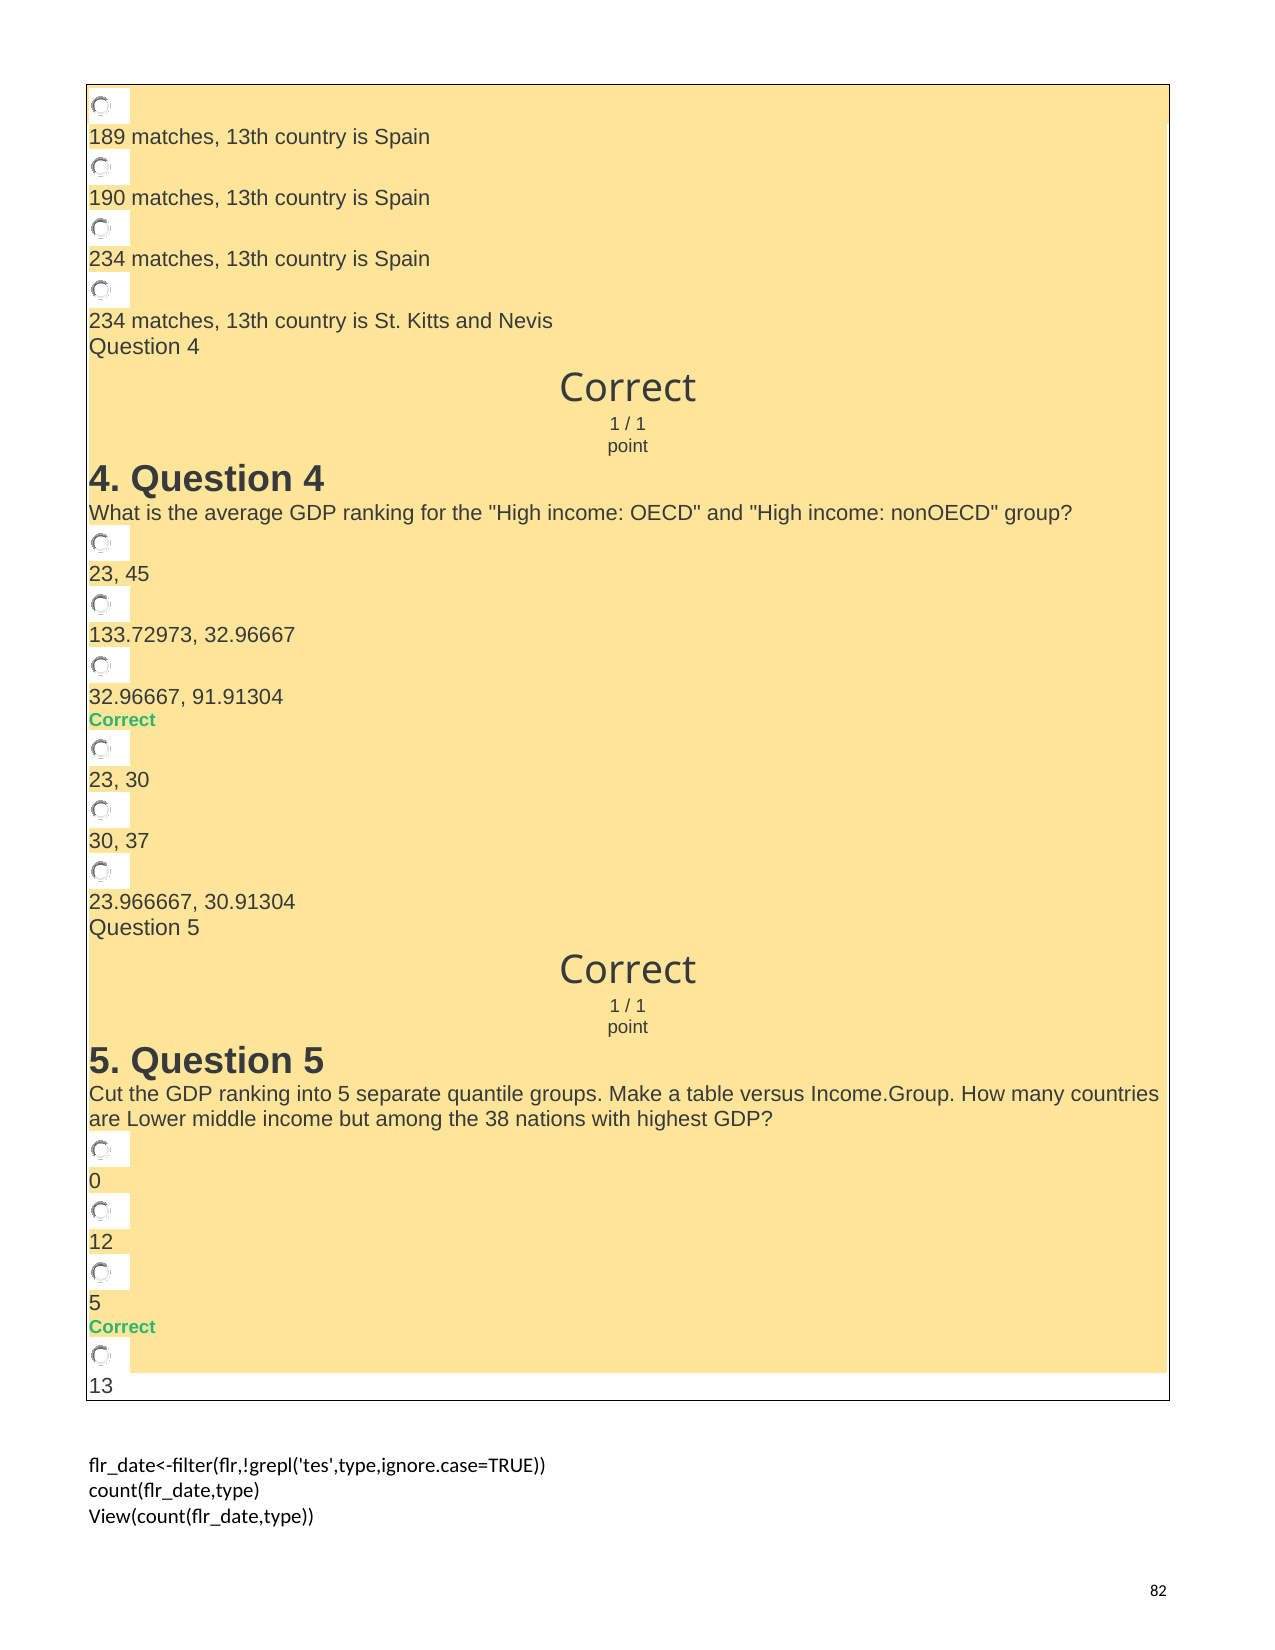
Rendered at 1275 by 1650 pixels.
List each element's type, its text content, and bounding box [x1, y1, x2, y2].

text point [89, 435, 1167, 456]
text point [89, 1016, 1167, 1038]
text Question 4 [89, 333, 1167, 359]
text are Lower middle income but among the 38 nations with highest GDP? [89, 1106, 1167, 1131]
text Correct [89, 359, 1167, 413]
text count(flr_date,type) [89, 1478, 1167, 1503]
text 23, 45 [89, 561, 1167, 586]
text 0 [89, 1167, 1167, 1193]
text 190 matches, 13th country is Spain [89, 185, 1167, 210]
text 30, 37 [89, 828, 1167, 853]
text Correct [89, 941, 1167, 995]
text 32.96667, 91.91304 [89, 683, 1167, 709]
text 5 [89, 1290, 1167, 1315]
text 1 / 1 [89, 413, 1167, 435]
text 189 matches, 13th country is Spain [89, 124, 1167, 149]
subtitle 5. Question 5 [89, 1038, 1167, 1081]
subtitle 4. Question 4 [89, 456, 1167, 499]
text 234 matches, 13th country is St. Kitts and Nevis [89, 308, 1167, 333]
text View(count(flr_date,type)) [89, 1503, 1167, 1528]
text What is the average GDP ranking for the "High income: OECD" and "High income: nonOECD" group? [89, 499, 1167, 525]
text 23.966667, 30.91304 [89, 889, 1167, 914]
text 234 matches, 13th country is Spain [89, 246, 1167, 272]
text 1 / 1 [89, 995, 1167, 1016]
text 13 [87, 1370, 1169, 1400]
text Correct [89, 1315, 1167, 1337]
text Correct [89, 709, 1167, 730]
text flr_date<-filter(flr,!grepl('tes',type,ignore.case=TRUE)) [89, 1452, 1167, 1478]
text Question 5 [89, 914, 1167, 941]
text 133.72973, 32.96667 [89, 622, 1167, 647]
text Cut the GDP ranking into 5 separate quantile groups. Make a table versus Income.Group. How many countries [89, 1081, 1167, 1106]
text 23, 30 [89, 766, 1167, 792]
text 12 [89, 1229, 1167, 1254]
